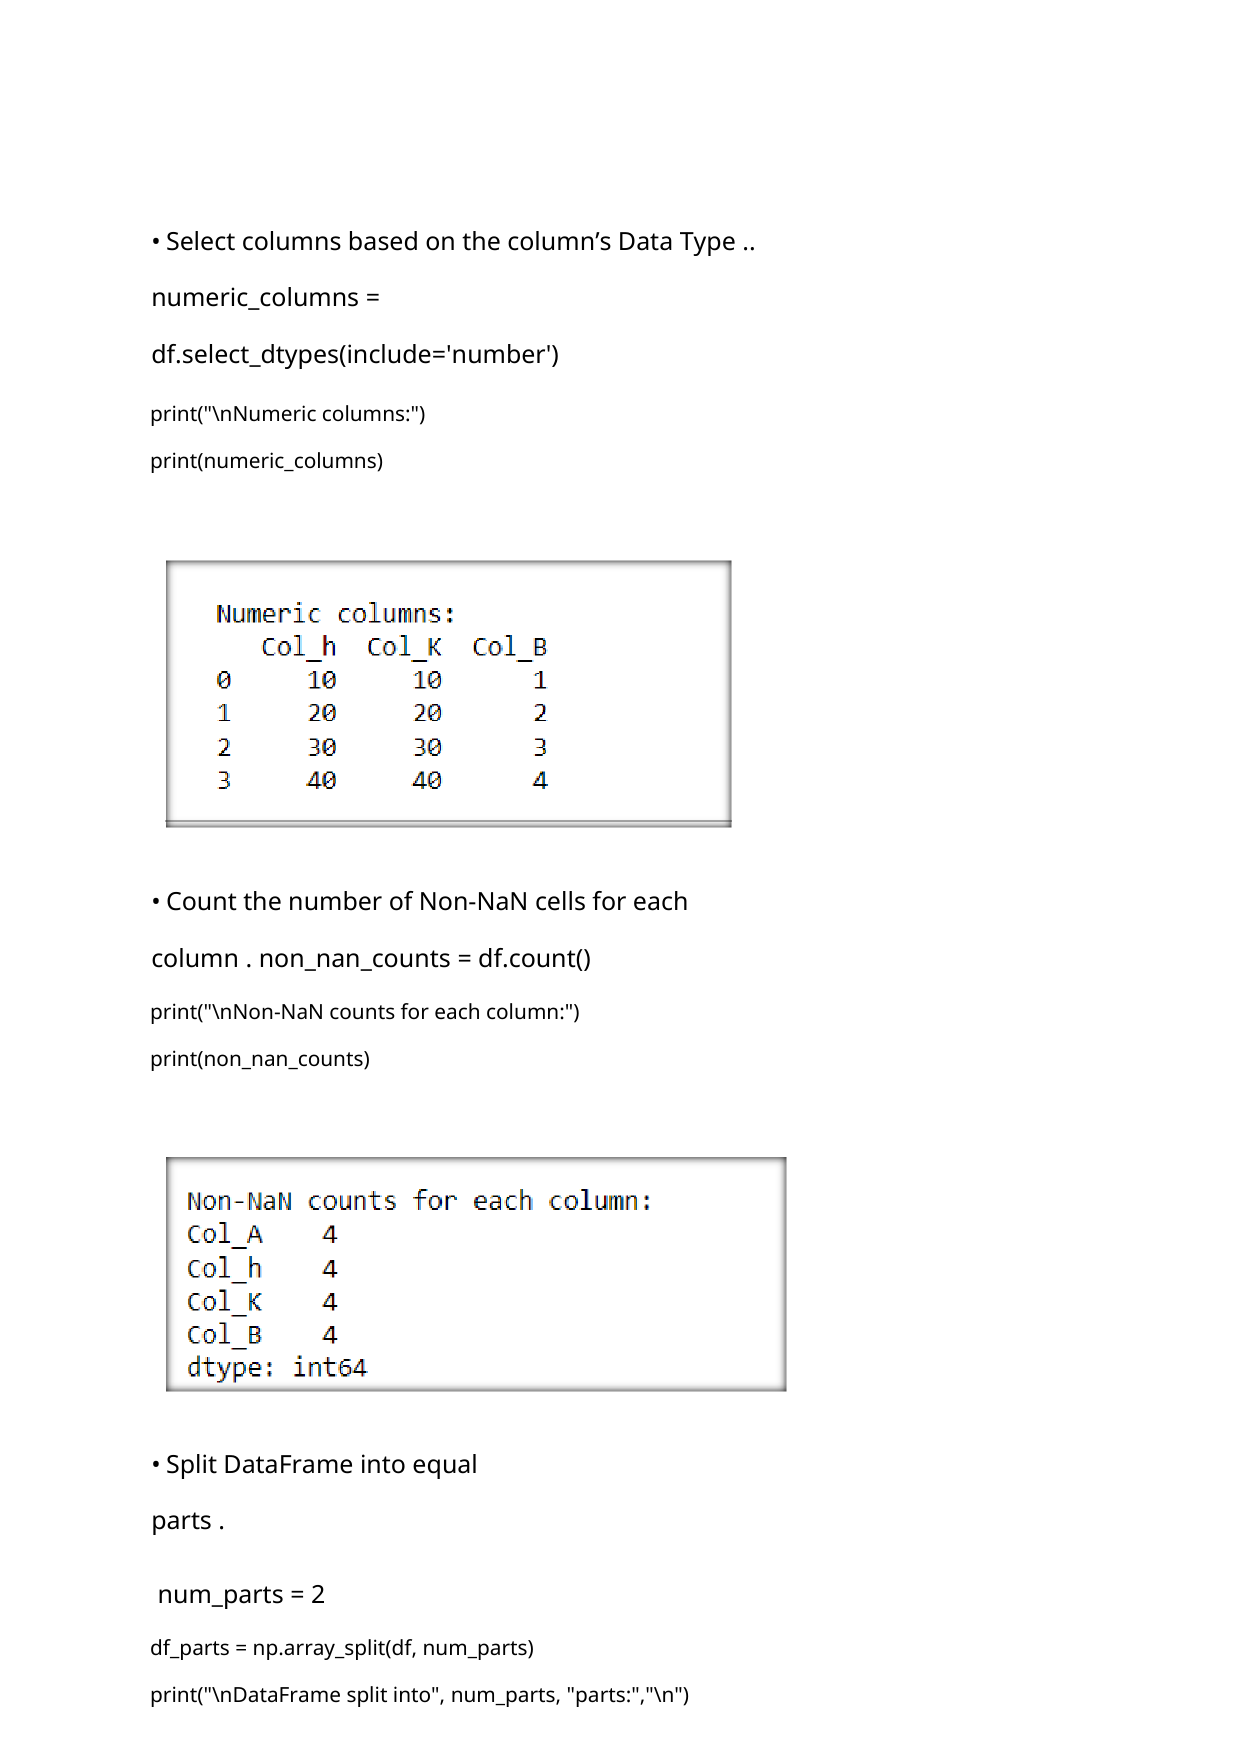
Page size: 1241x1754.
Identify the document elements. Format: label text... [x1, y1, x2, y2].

text print("\nNon-NaN counts for each column:") print(non_nan_counts) [150, 997, 632, 1072]
picture [165, 1156, 787, 1392]
text print("\nDataFrame split into", num_parts, "parts:","\n") [150, 1681, 751, 1709]
list Split DataFrame into equal parts . [151, 1159, 539, 1537]
text df_parts = np.array_split(df, num_parts) [150, 1633, 751, 1662]
list Select columns based on the column’s Data Type .. numeric_columns = df.select_dtypes(include='number') [151, 223, 760, 370]
list num_parts = 2 [151, 1577, 539, 1611]
picture [165, 560, 732, 828]
text print("\nNumeric columns:") print(numeric_columns) [150, 399, 456, 475]
